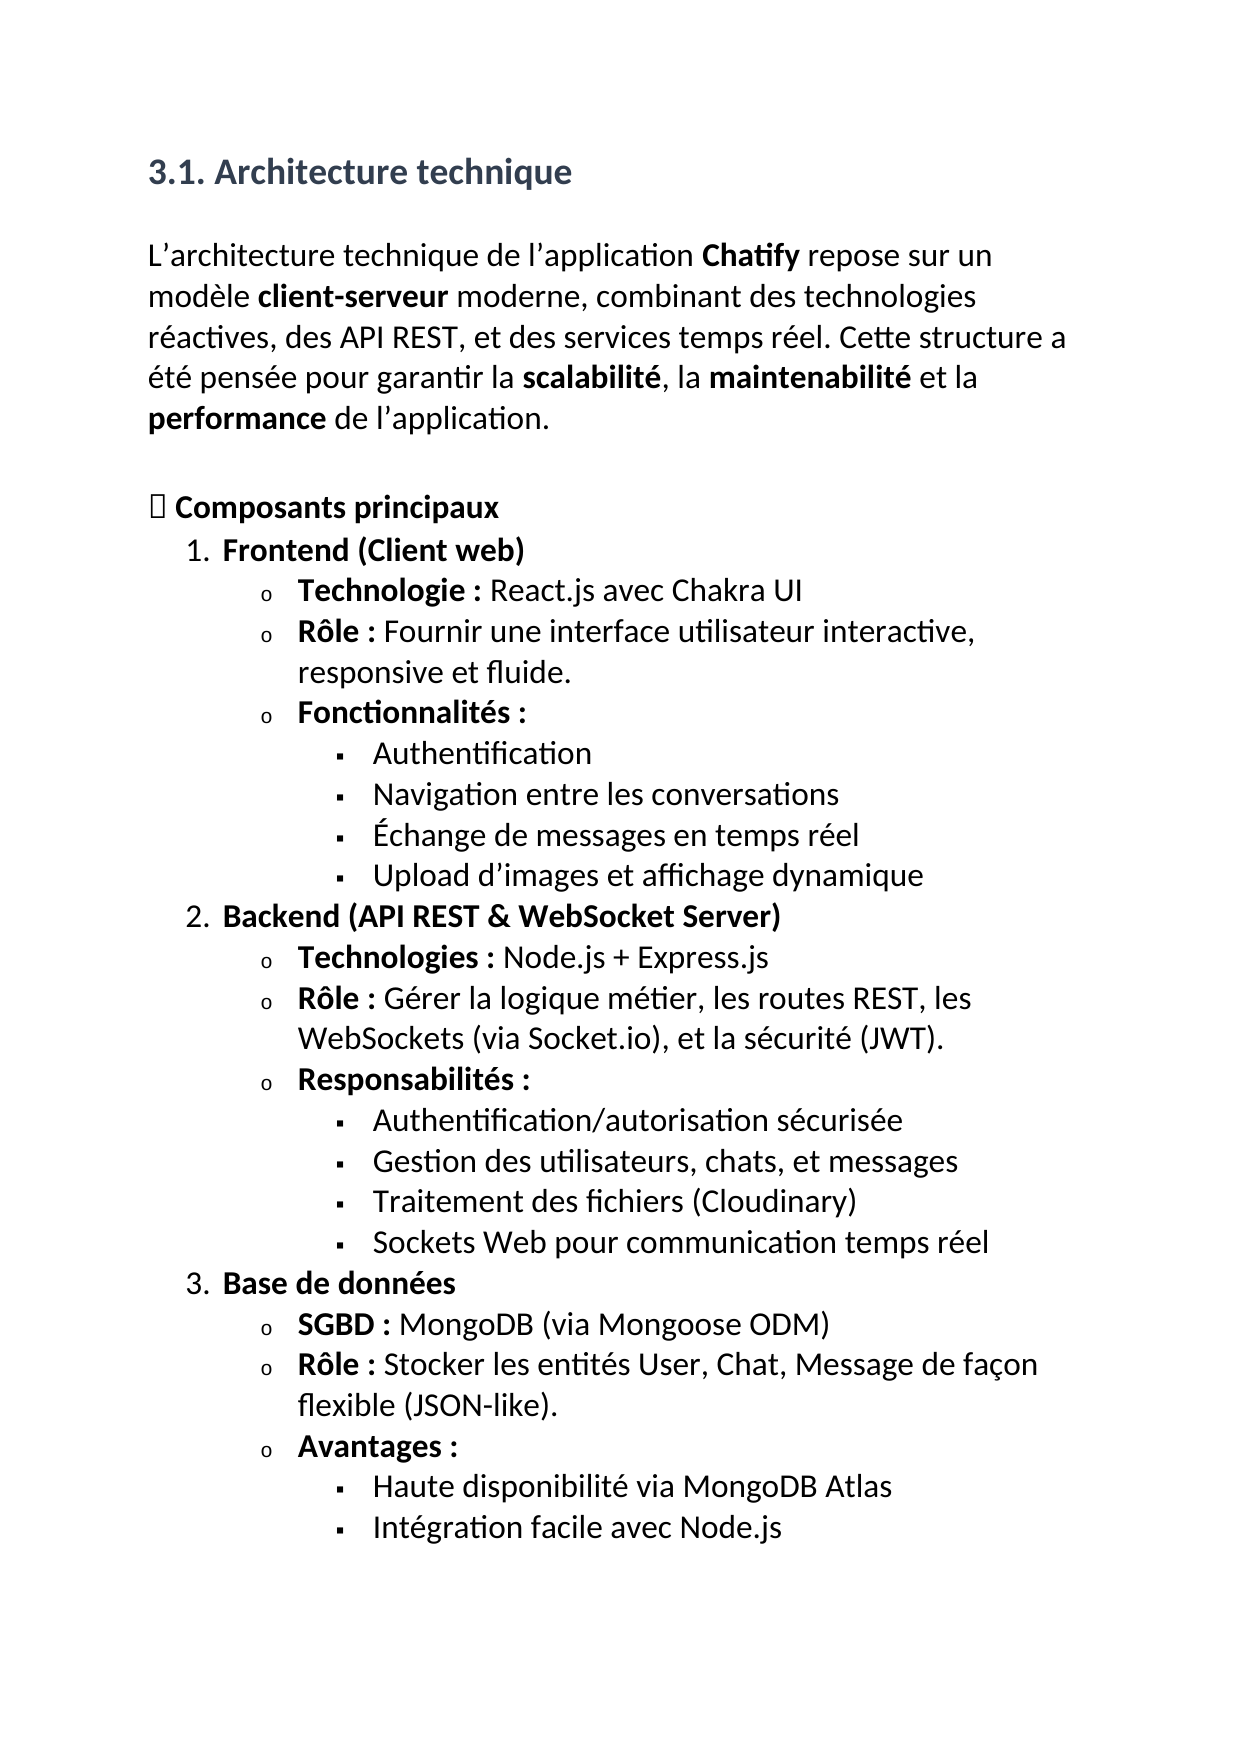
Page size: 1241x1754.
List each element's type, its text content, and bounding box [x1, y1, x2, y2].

list Traitement des fichiers (Cloudinary) [335, 1180, 1093, 1221]
list Authentification/autorisation sécurisée [335, 1099, 1093, 1139]
list Backend (API REST & WebSocket Server) [185, 895, 1093, 936]
list Navigation entre les conversations [335, 773, 1093, 814]
list Technologies : Node.js + Express.js [260, 936, 1093, 977]
list Haute disponibilité via MongoDB Atlas [335, 1465, 1093, 1506]
list Échange de messages en temps réel [335, 814, 1093, 854]
text L’architecture technique de l’application Chatify repose sur un modèle client-serveur moderne, combinant des technologies réactives, des API REST, et des services temps réel. Cette structure a été pensée pour garantir la scalabilité, la maintenabilité et la performance de l’application. [148, 234, 1093, 438]
list Technologie : React.js avec Chakra UI [260, 569, 1093, 610]
list Sockets Web pour communication temps réel [335, 1221, 1093, 1262]
list SGBD : MongoDB (via Mongoose ODM) [260, 1302, 1093, 1343]
list Responsabilités : [260, 1058, 1093, 1099]
list Avantages : [260, 1425, 1093, 1465]
list Authentification [335, 732, 1093, 773]
list Rôle : Gérer la logique métier, les routes REST, les WebSockets (via Socket.io), et la sécurité (JWT). [260, 977, 1093, 1058]
text 3.1. Architecture technique [148, 148, 1093, 193]
list Fonctionnalités : [260, 692, 1093, 732]
list Base de données [185, 1262, 1093, 1302]
list Rôle : Stocker les entités User, Chat, Message de façon flexible (JSON-like). [260, 1343, 1093, 1425]
list Intégration facile avec Node.js [335, 1506, 1093, 1547]
list Gestion des utilisateurs, chats, et messages [335, 1139, 1093, 1180]
list Rôle : Fournir une interface utilisateur interactive, responsive et fluide. [260, 610, 1093, 692]
list Upload d’images et affichage dynamique [335, 854, 1093, 895]
text 🧱 Composants principaux [148, 483, 1093, 529]
list Frontend (Client web) [185, 529, 1093, 569]
